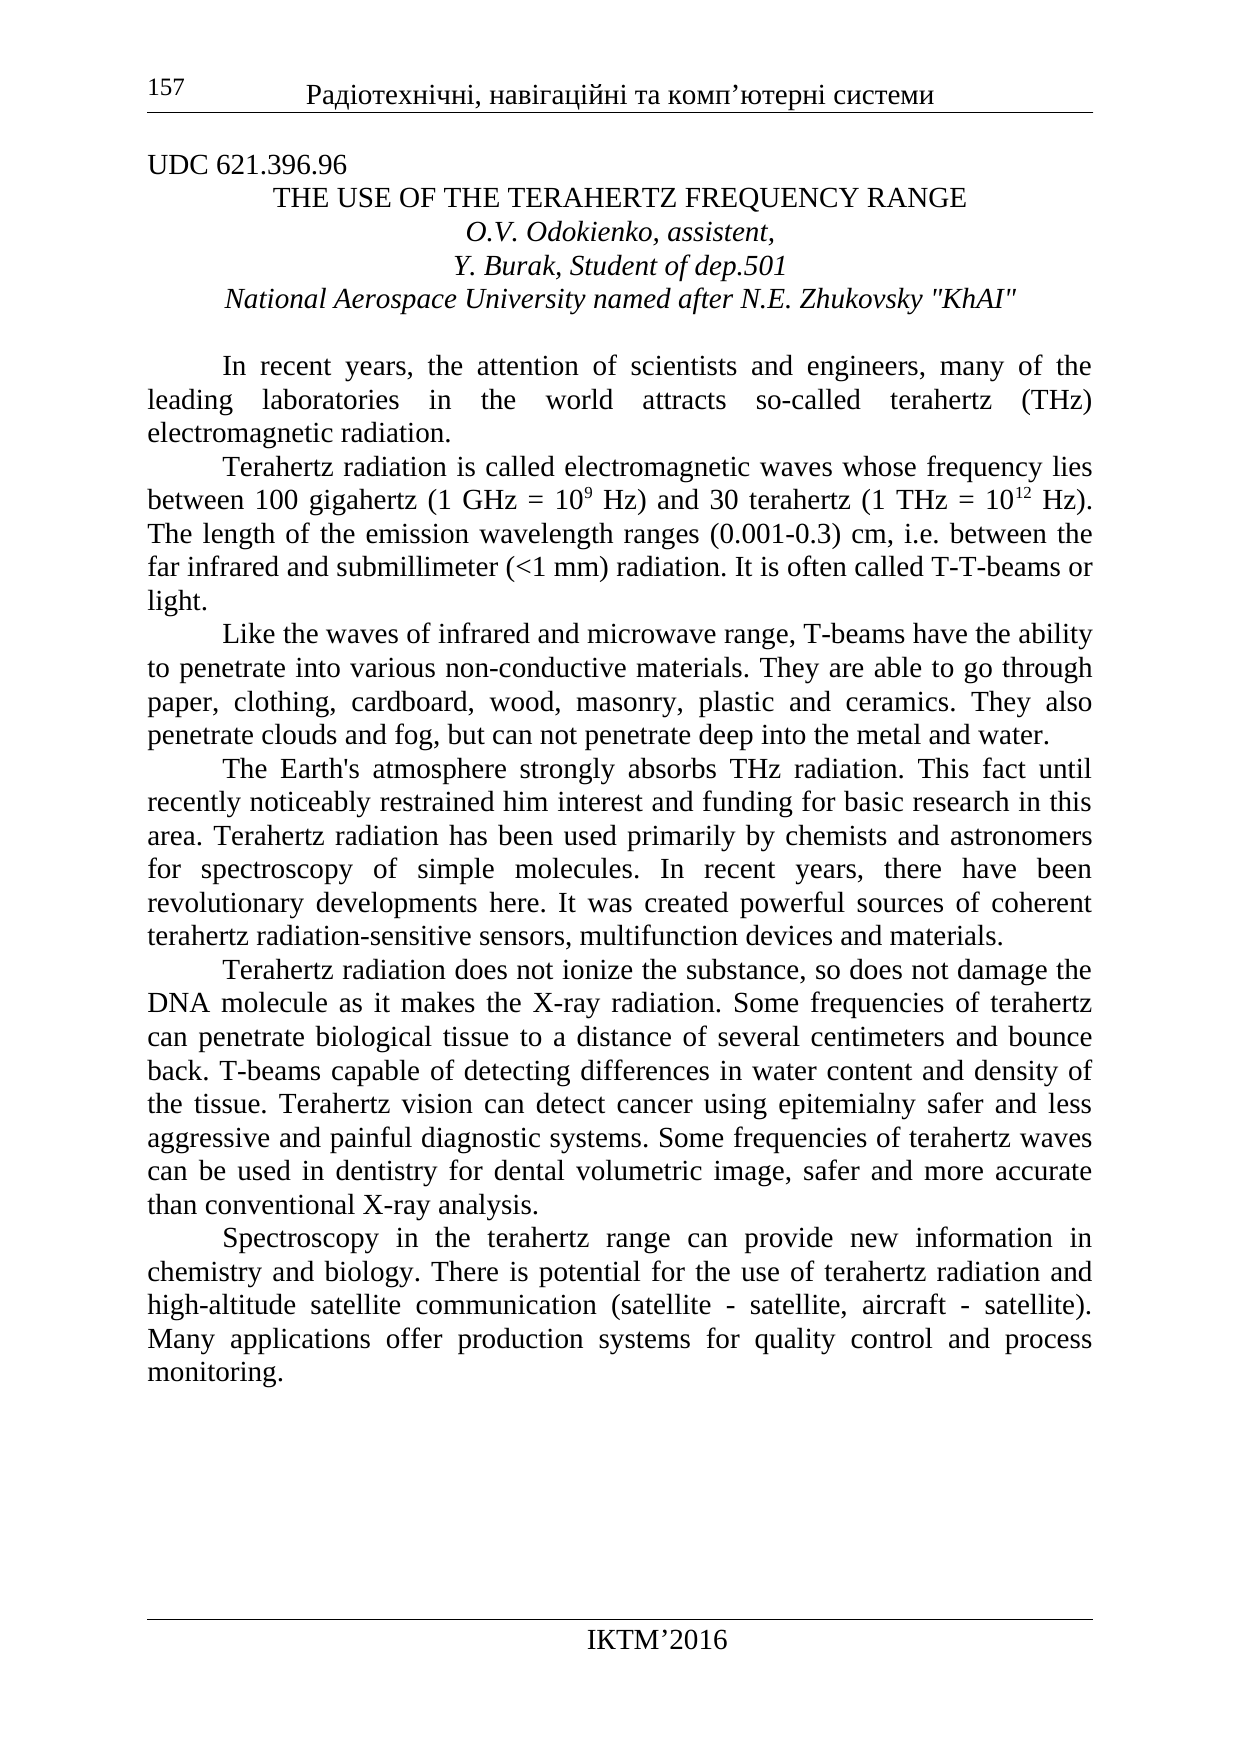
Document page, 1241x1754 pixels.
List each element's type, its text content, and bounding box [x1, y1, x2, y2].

text The Earth's atmosphere strongly absorbs THz radiation. This fact until recently noticeably restrained him interest and funding for basic research in this area. Terahertz radiation has been used primarily by chemists and astronomers for spectroscopy of simple molecules. In recent years, there have been revolutionary developments here. It was created powerful sources of coherent terahertz radiation-sensitive sensors, multifunction devices and materials. [147, 751, 1093, 952]
text O.V. Odokienko, assistent, Y. Burak, Student of dep.501 [147, 214, 1093, 281]
text In recent years, the attention of scientists and engineers, many of the leading laboratories in the world attracts so-called terahertz (THz) electromagnetic radiation. [147, 348, 1093, 449]
text Terahertz radiation does not ionize the substance, so does not damage the DNA molecule as it makes the X-ray radiation. Some frequencies of terahertz can penetrate biological tissue to a distance of several centimeters and bounce back. T-beams capable of detecting differences in water content and density of the tissue. Terahertz vision can detect cancer using epitemialny safer and less aggressive and painful diagnostic systems. Some frequencies of terahertz waves can be used in dentistry for dental volumetric image, safer and more accurate than conventional X-ray analysis. [147, 952, 1093, 1220]
text Terahertz radiation is called electromagnetic waves whose frequency lies between 100 gigahertz (1 GHz = 109 Hz) and 30 terahertz (1 THz = 1012 Hz). The length of the emission wavelength ranges (0.001-0.3) cm, i.e. between the far infrared and submillimeter (<1 mm) radiation. It is often called T-T-beams or light. [147, 449, 1093, 617]
text UDC 621.396.96 [147, 147, 1093, 181]
text Like the waves of infrared and microwave range, T-beams have the ability to penetrate into various non-conductive materials. They are able to go through paper, clothing, cardboard, wood, masonry, plastic and ceramics. They also penetrate clouds and fog, but can not penetrate deep into the metal and water. [147, 617, 1093, 751]
text National Aerospace University named after N.E. Zhukovsky "KhAI" [147, 281, 1093, 315]
text Spectroscopy in the terahertz range can provide new information in chemistry and biology. There is potential for the use of terahertz radiation and high-altitude satellite communication (satellite - satellite, aircraft - satellite). Many applications offer production systems for quality control and process monitoring. [147, 1220, 1093, 1388]
text THE USE OF THE TERAHERTZ FREQUENCY RANGE [147, 181, 1093, 214]
